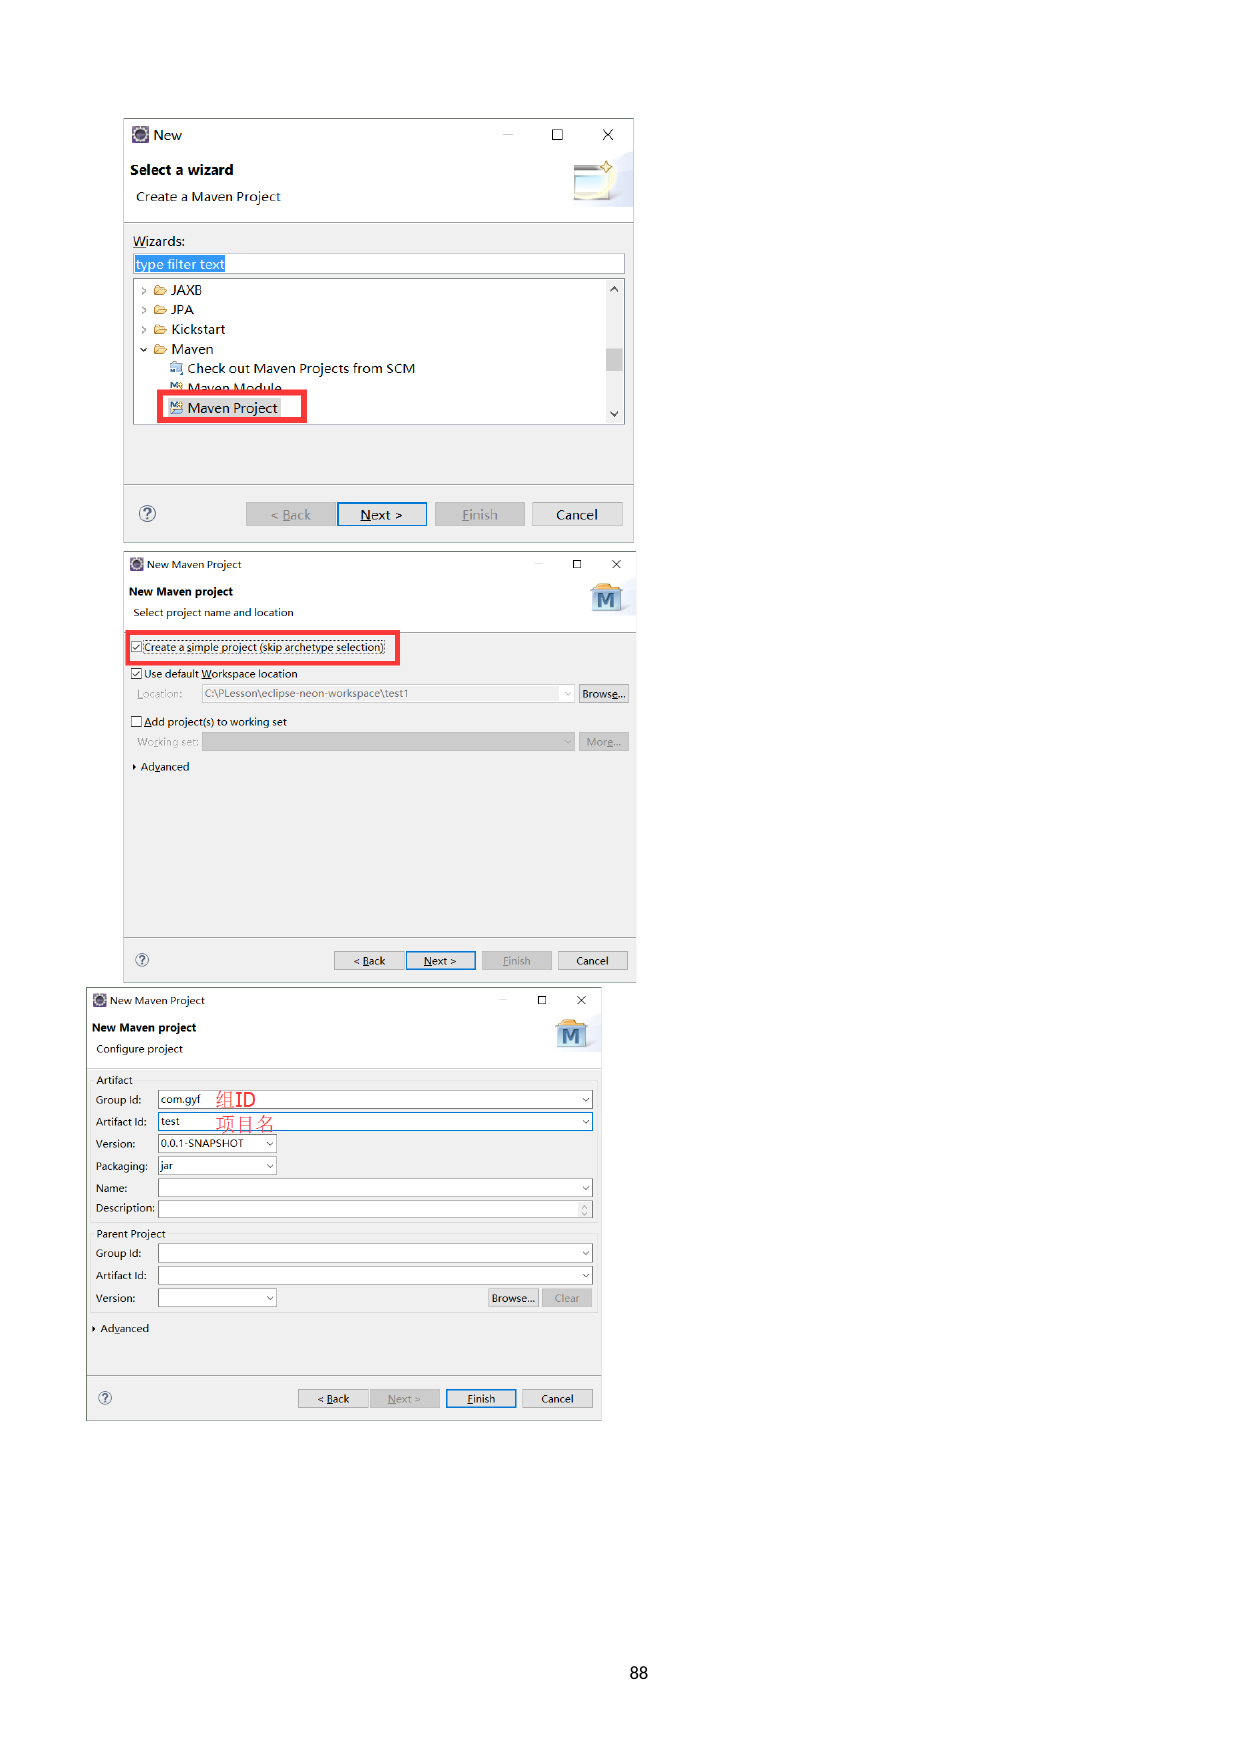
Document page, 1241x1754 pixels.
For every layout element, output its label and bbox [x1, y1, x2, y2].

table_cell [75, 549, 1073, 1422]
picture [86, 987, 602, 1421]
picture [123, 118, 634, 543]
table_cell [75, 112, 1073, 549]
picture [123, 551, 637, 983]
